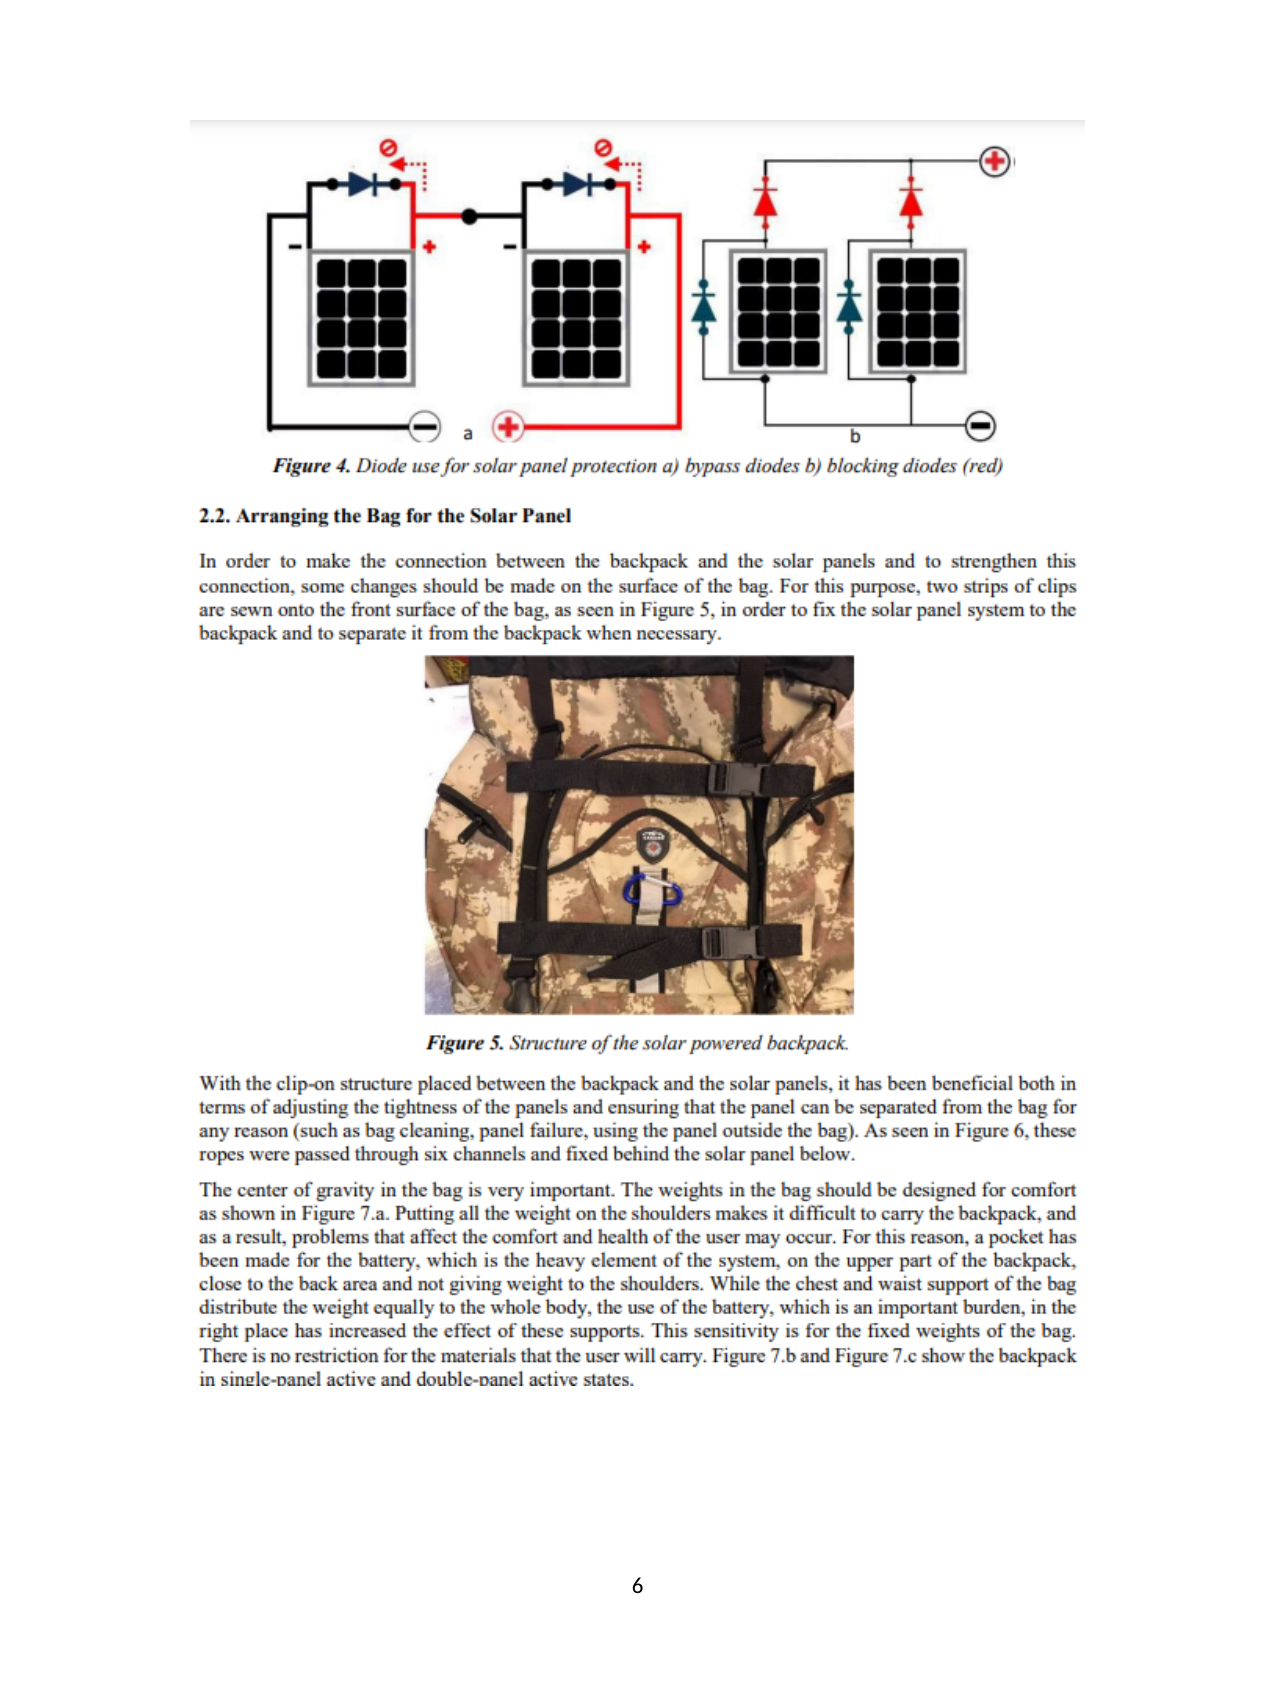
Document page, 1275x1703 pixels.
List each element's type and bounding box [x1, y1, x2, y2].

picture [189, 120, 1086, 1386]
